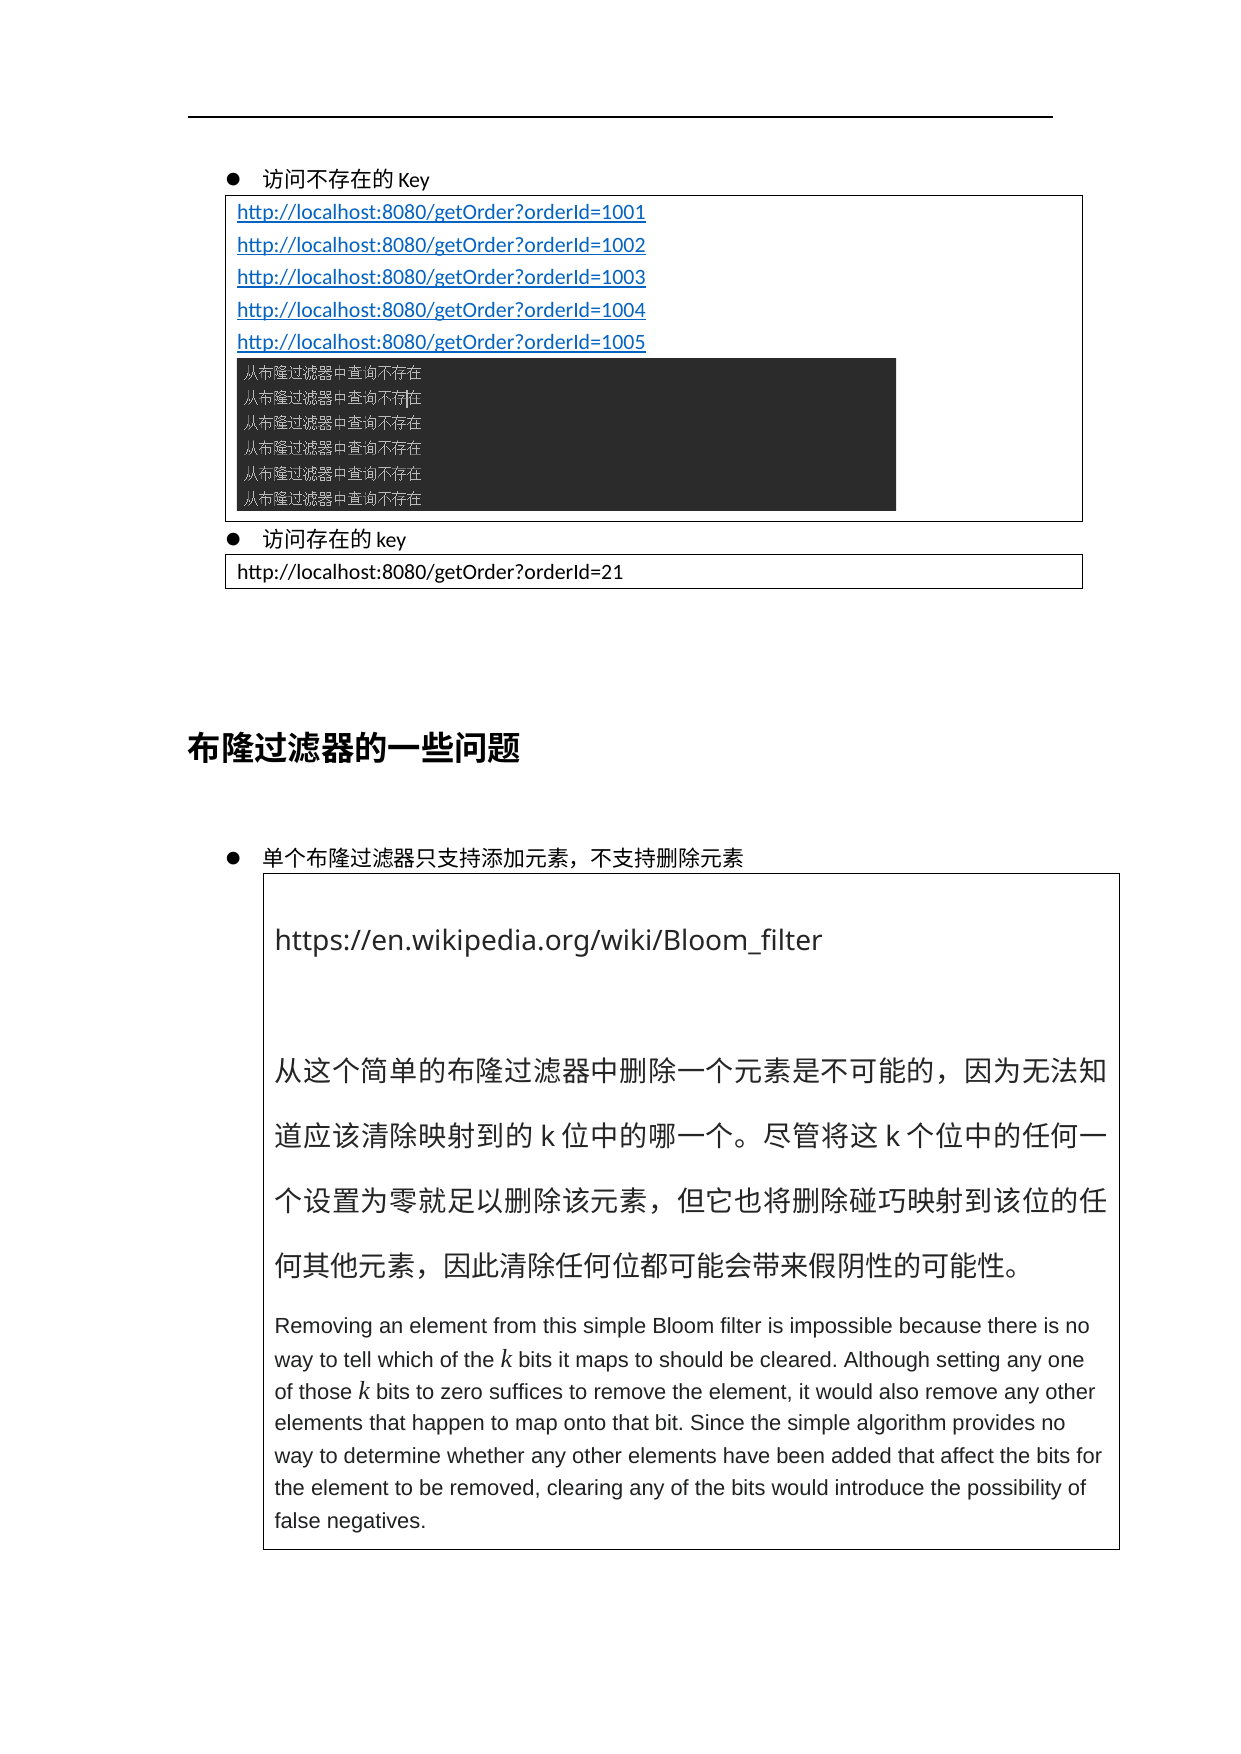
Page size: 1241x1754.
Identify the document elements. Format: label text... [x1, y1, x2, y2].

picture [236, 358, 897, 511]
table_header http://localhost:8080/getOrder?orderId=21 [226, 555, 1082, 588]
list 访问不存在的Key [225, 162, 1053, 194]
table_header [264, 874, 1119, 1549]
list 单个布隆过滤器只支持添加元素，不支持删除元素 [225, 840, 1053, 873]
list 访问存在的key [225, 522, 1053, 554]
table_header http://localhost:8080/getOrder?orderId=1001 http://localhost:8080/getOrder?orderId=1002 http://localhost:8080/getOrder?orderId=1003 http://localhost:8080/getOrder?orderId=1004 http://localhost:8080/getOrder?orderId=1005 [226, 196, 1082, 521]
subtitle 布隆过滤器的一些问题 [187, 713, 1053, 778]
